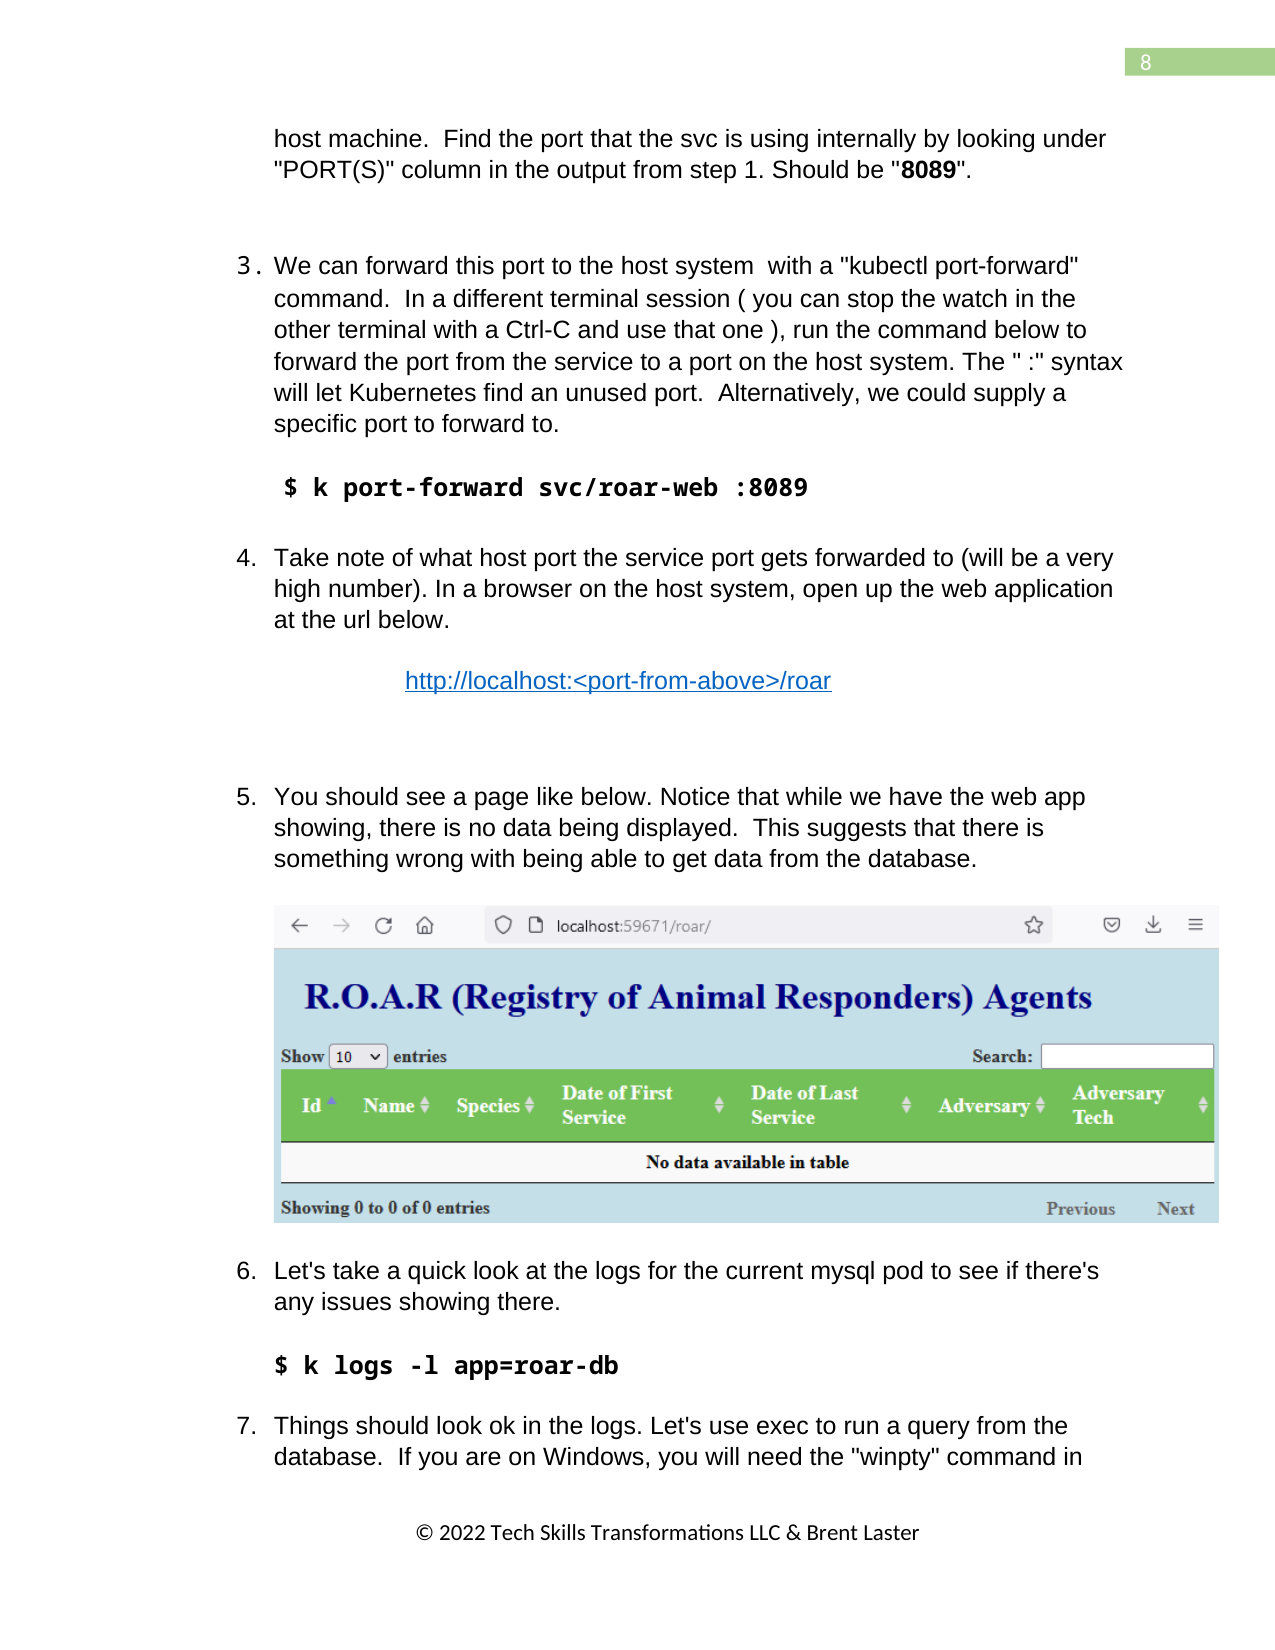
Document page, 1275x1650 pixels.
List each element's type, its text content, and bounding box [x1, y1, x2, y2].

list We can forward this port to the host system with a "kubectl port-forward" command. In a different terminal session ( you can stop the watch in the other terminal with a Ctrl-C and use that one ), run the command below to forward the port from the service to a port on the host system. The " :" syntax will let Kubernetes find an unused port. Alternatively, we could supply a specific port to forward to. [236, 248, 1125, 437]
picture [273, 905, 1219, 1223]
list $ k port-forward svc/roar-web :8089 [283, 470, 1125, 504]
text http://localhost:<port-from-above>/roar [405, 666, 1125, 694]
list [236, 1411, 1125, 1471]
list You should see a page like below. Notice that while we have the web app showing, there is no data being displayed. This suggests that there is something wrong with being able to get data from the database. [236, 782, 1125, 872]
list Let's take a quick look at the logs for the current mysql pod to see if there's any issues showing there. [236, 1256, 1125, 1316]
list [236, 124, 1125, 184]
list Take note of what host port the service port gets forwarded to (will be a very high number). In a browser on the host system, open up the web application at the url below. [236, 543, 1125, 634]
text $ k logs -l app=roar-db [274, 1347, 1125, 1382]
